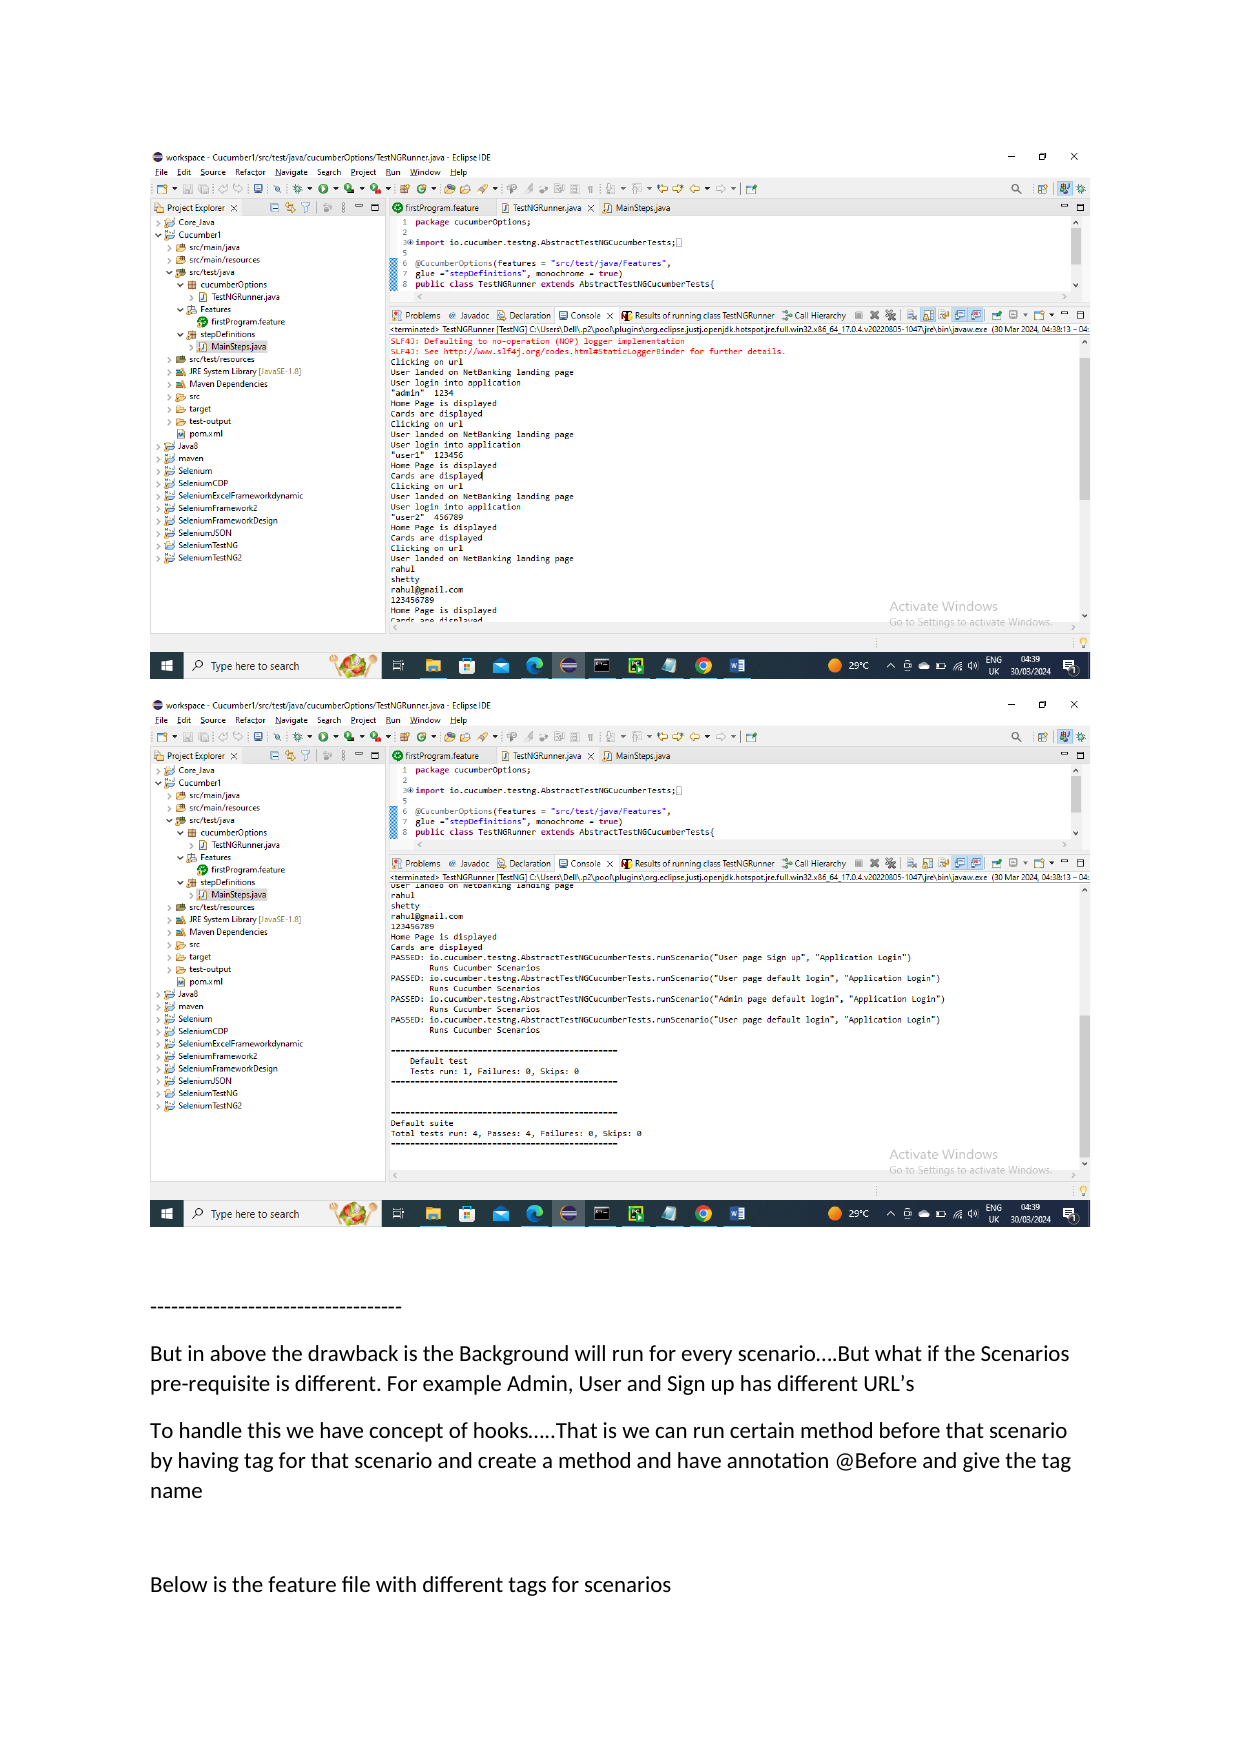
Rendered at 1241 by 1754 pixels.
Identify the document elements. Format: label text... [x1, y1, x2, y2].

text But in above the drawback is the Background will run for every scenario….But what if the Scenarios pre-requisite is different. For example Admin, User and Sign up has different URL’s [150, 1339, 1090, 1397]
text ------------------------------------ [150, 1292, 1090, 1320]
text To handle this we have concept of hooks…..That is we can run certain method before that scenario by having tag for that scenario and create a method and have annotation @Before and give the tag name [150, 1416, 1090, 1504]
picture [150, 150, 1091, 679]
text Below is the feature file with different tags for scenarios [150, 1570, 1090, 1598]
picture [150, 697, 1091, 1227]
